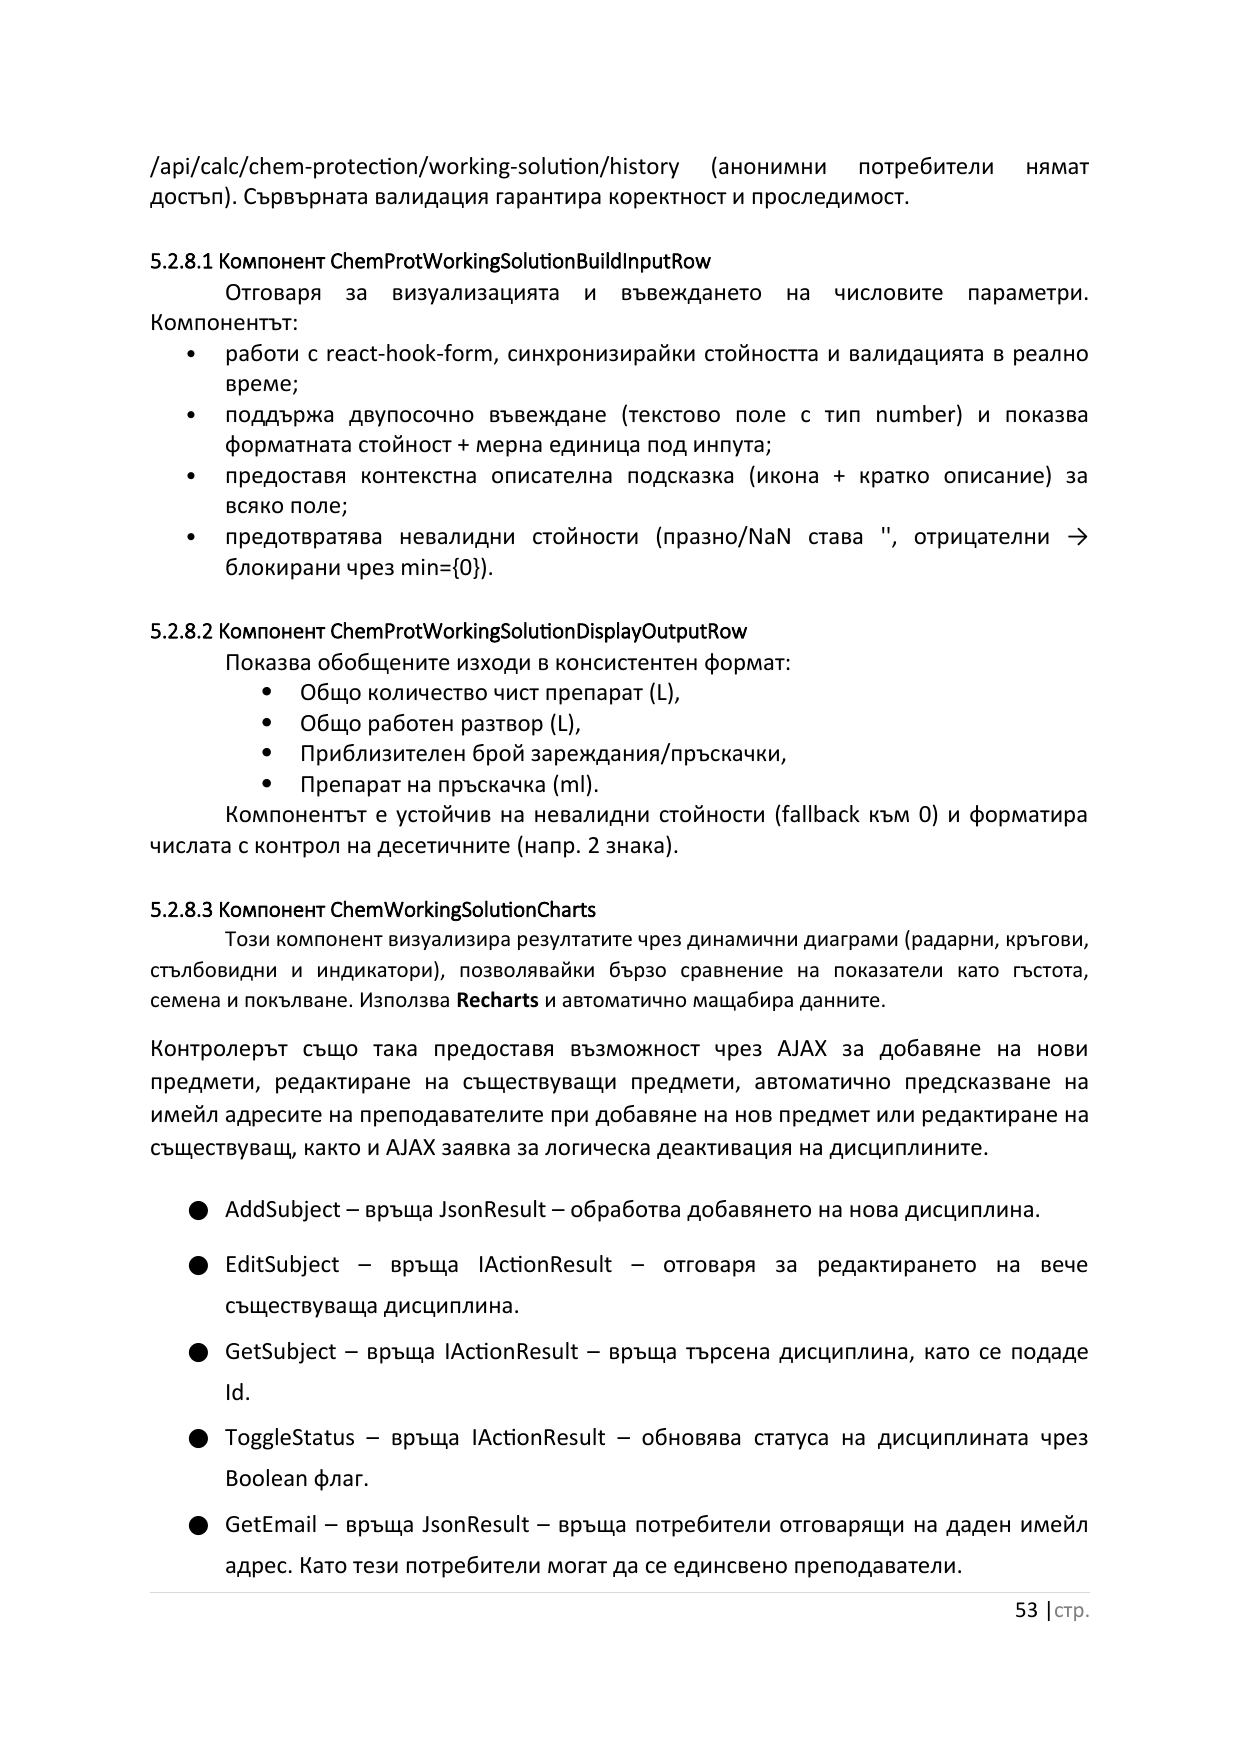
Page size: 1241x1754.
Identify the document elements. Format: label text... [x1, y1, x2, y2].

text Компонентът е устойчив на невалидни стойности (fallback към 0) и форматира числата с контрол на десетичните (напр. 2 знака). [150, 799, 1090, 860]
list Препарат на пръскачка (ml). [262, 768, 1090, 799]
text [150, 150, 1090, 211]
text Този компонент визуализира резултатите чрез динамични диаграми (радарни, кръгови, стълбовидни и индикатори), позволявайки бързо сравнение на показатели като гъстота, семена и покълване. Използва Recharts и автоматично мащабира данните. [150, 924, 1090, 1013]
list поддържа двупосочно въвеждане (текстово поле с тип number) и показва форматната стойност + мерна единица под инпута; [187, 398, 1090, 459]
list AddSubject – връща JsonResult – обработва добавянето на нова дисциплина. [187, 1180, 1090, 1231]
list Общо работен разтвор (L), [262, 707, 1090, 738]
list работи с react-hook-form, синхронизирайки стойността и валидацията в реално време; [187, 337, 1090, 398]
list Приблизителен брой зареждания/пръскачки, [262, 738, 1090, 768]
subtitle 5.2.8.2 Компонент ChemProtWorkingSolutionDisplayOutputRow [150, 616, 1090, 644]
list EditSubject – връща IActionResult – отговаря за редактирането на вече съществуваща дисциплина. [187, 1236, 1090, 1320]
subtitle 5.2.8.1 Компонент ChemProtWorkingSolutionBuildInputRow [150, 246, 1090, 274]
list Общо количество чист препарат (L), [262, 677, 1090, 707]
text Показва обобщените изходи в консистентен формат: [150, 646, 1090, 677]
list ToggleStatus – връща IActionResult – обновява статуса на дисциплината чрез Boolean флаг. [187, 1409, 1090, 1493]
list GetSubject – връща IActionResult – връща търсена дисциплина, като се подаде Id. [187, 1322, 1090, 1406]
list предоставя контекстна описателна подсказка (икона + кратко описание) за всяко поле; [187, 459, 1090, 520]
list предотвратява невалидни стойности (празно/NaN става '', отрицателни → блокирани чрез min={0}). [187, 520, 1090, 581]
text Контролерът също така предоставя възможност чрез AJAX за добавяне на нови предмети, редактиране на съществуващи предмети, автоматично предсказване на имейл адресите на преподавателите при добавяне на нов предмет или редактиране на съществуващ, както и AJAX заявка за логическа деактивация на дисциплините. [150, 1032, 1090, 1161]
text Отговаря за визуализацията и въвеждането на числовите параметри. Компонентът: [150, 276, 1090, 337]
list GetEmail – връща JsonResult – връща потребители отговарящи на даден имейл адрес. Като тези потребители могат да се единсвено преподаватели. [187, 1495, 1090, 1579]
subtitle 5.2.8.3 Компонент ChemWorkingSolutionCharts [150, 894, 1090, 922]
